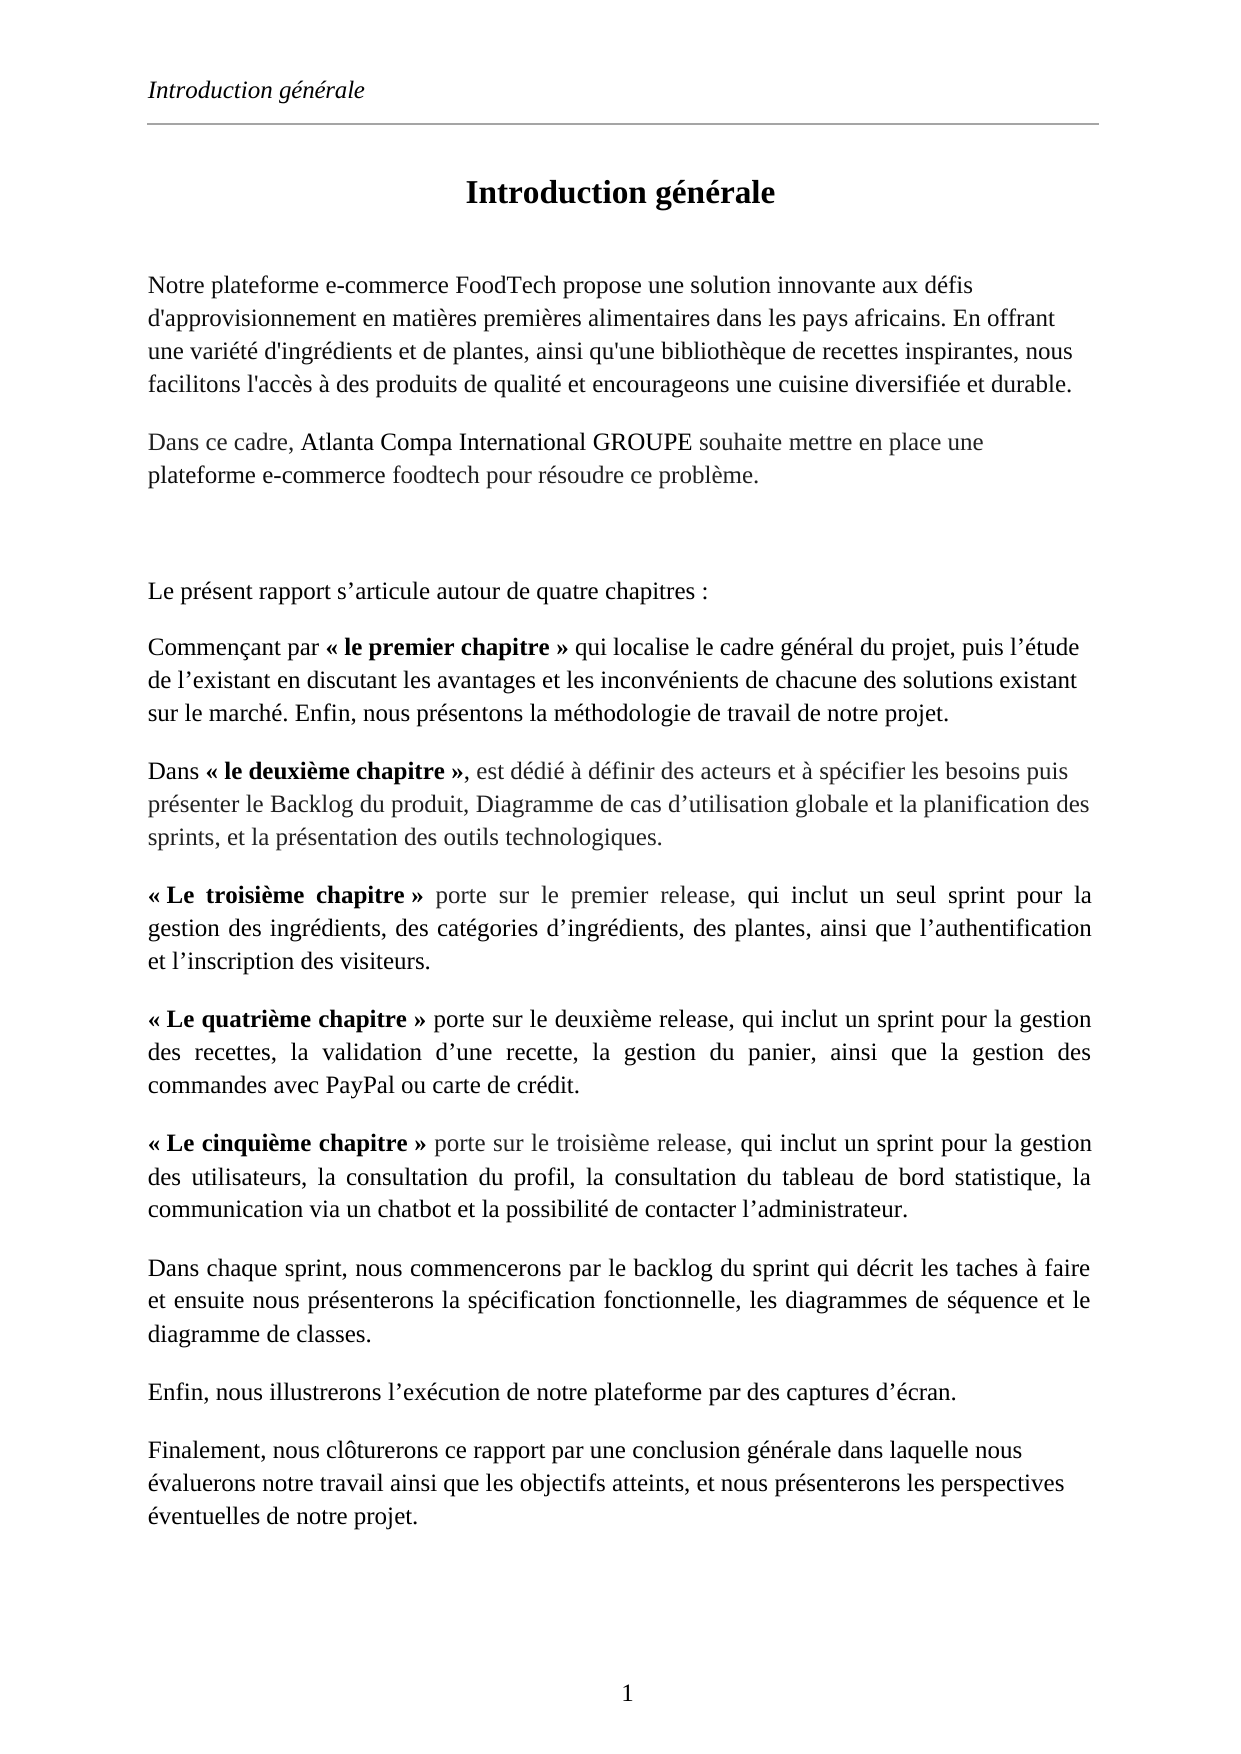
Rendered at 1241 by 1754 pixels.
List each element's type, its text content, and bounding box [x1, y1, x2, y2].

text Enfin, nous illustrerons l’exécution de notre plateforme par des captures d’écran. [148, 1377, 1092, 1405]
text Notre plateforme e-commerce FoodTech propose une solution innovante aux défis d'approvisionnement en matières premières alimentaires dans les pays africains. En offrant une variété d'ingrédients et de plantes, ainsi qu'une bibliothèque de recettes inspirantes, nous facilitons l'accès à des produits de qualité et encourageons une cuisine diversifiée et durable. [148, 270, 1092, 398]
text Dans « le deuxième chapitre », est dédié à définir des acteurs et à spécifier les besoins puis présenter le Backlog du produit, Diagramme de cas d’utilisation globale et la planification des sprints, et la présentation des outils technologiques. [148, 756, 1092, 851]
subtitle Introduction générale [148, 173, 1092, 211]
text Dans chaque sprint, nous commencerons par le backlog du sprint qui décrit les taches à faire et ensuite nous présenterons la spécification fonctionnelle, les diagrammes de séquence et le diagramme de classes. [148, 1253, 1092, 1347]
text « Le troisième chapitre » porte sur le premier release, qui inclut un seul sprint pour la gestion des ingrédients, des catégories d’ingrédients, des plantes, ainsi que l’authentification et l’inscription des visiteurs. [148, 880, 1092, 975]
text Commençant par « le premier chapitre » qui localise le cadre général du projet, puis l’étude de l’existant en discutant les avantages et les inconvénients de chacune des solutions existant sur le marché. Enfin, nous présentons la méthodologie de travail de notre projet. [148, 632, 1092, 727]
text Dans ce cadre, Atlanta Compa International GROUPE souhaite mettre en place une plateforme e-commerce foodtech pour résoudre ce problème. [148, 427, 1092, 489]
text « Le quatrième chapitre » porte sur le deuxième release, qui inclut un sprint pour la gestion des recettes, la validation d’une recette, la gestion du panier, ainsi que la gestion des commandes avec PayPal ou carte de crédit. [148, 1004, 1092, 1099]
text Finalement, nous clôturerons ce rapport par une conclusion générale dans laquelle nous évaluerons notre travail ainsi que les objectifs atteints, et nous présenterons les perspectives éventuelles de notre projet. [148, 1435, 1092, 1529]
text Le présent rapport s’articule autour de quatre chapitres : [148, 576, 1092, 605]
text « Le cinquième chapitre » porte sur le troisième release, qui inclut un sprint pour la gestion des utilisateurs, la consultation du profil, la consultation du tableau de bord statistique, la communication via un chatbot et la possibilité de contacter l’administrateur. [148, 1128, 1092, 1223]
